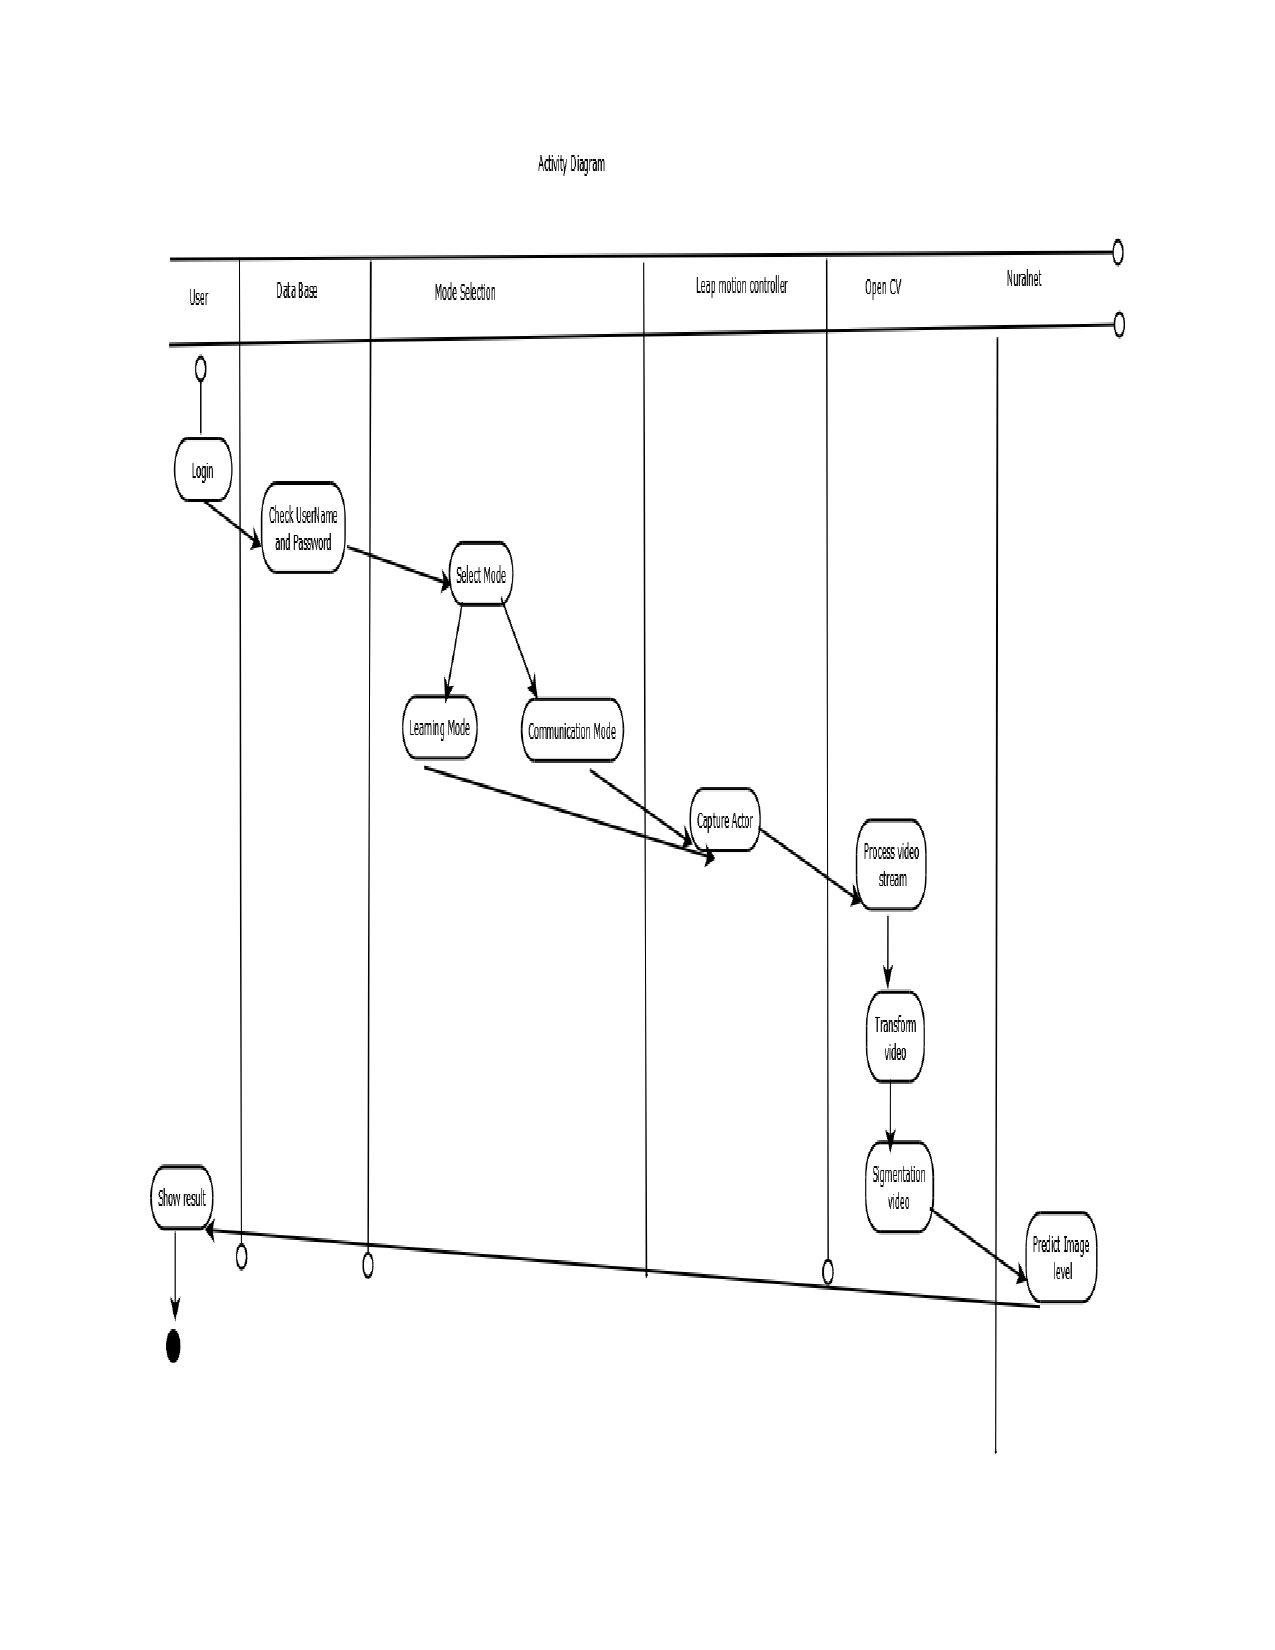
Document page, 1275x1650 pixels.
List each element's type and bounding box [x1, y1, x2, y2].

picture [150, 150, 1125, 1460]
